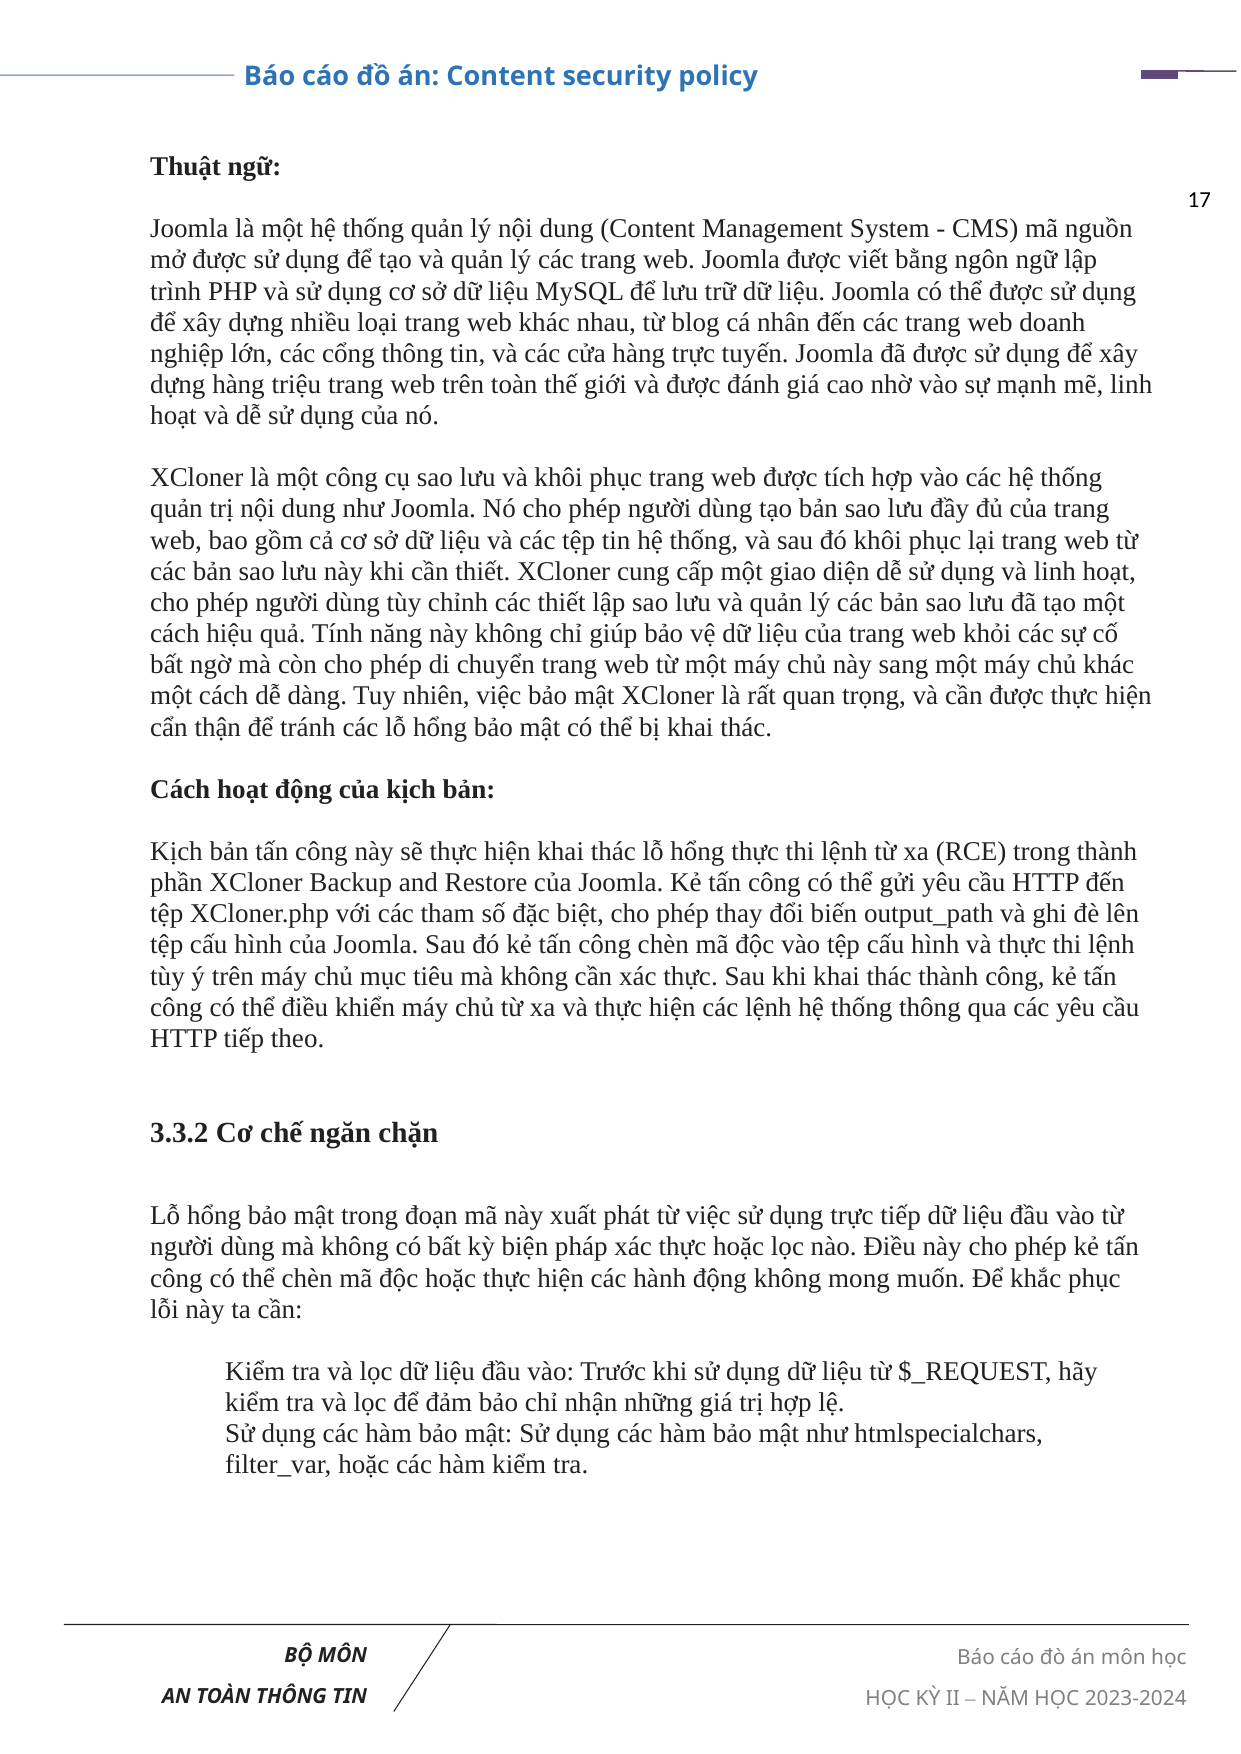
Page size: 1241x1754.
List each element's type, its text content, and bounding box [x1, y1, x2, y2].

text Thuật ngữ: [150, 150, 1153, 181]
text Joomla là một hệ thống quản lý nội dung (Content Management System - CMS) mã nguồn mở được sử dụng để tạo và quản lý các trang web. Joomla được viết bằng ngôn ngữ lập trình PHP và sử dụng cơ sở dữ liệu MySQL để lưu trữ dữ liệu. Joomla có thể được sử dụng để xây dựng nhiều loại trang web khác nhau, từ blog cá nhân đến các trang web doanh nghiệp lớn, các cổng thông tin, và các cửa hàng trực tuyến. Joomla đã được sử dụng để xây dựng hàng triệu trang web trên toàn thế giới và được đánh giá cao nhờ vào sự mạnh mẽ, linh hoạt và dễ sử dụng của nó. [150, 212, 1153, 430]
subtitle 3.3.2 Cơ chế ngăn chặn [150, 1116, 1153, 1149]
text Sử dụng các hàm bảo mật: Sử dụng các hàm bảo mật như htmlspecialchars, filter_var, hoặc các hàm kiểm tra. [225, 1417, 1153, 1480]
text XCloner là một công cụ sao lưu và khôi phục trang web được tích hợp vào các hệ thống quản trị nội dung như Joomla. Nó cho phép người dùng tạo bản sao lưu đầy đủ của trang web, bao gồm cả cơ sở dữ liệu và các tệp tin hệ thống, và sau đó khôi phục lại trang web từ các bản sao lưu này khi cần thiết. XCloner cung cấp một giao diện dễ sử dụng và linh hoạt, cho phép người dùng tùy chỉnh các thiết lập sao lưu và quản lý các bản sao lưu đã tạo một cách hiệu quả. Tính năng này không chỉ giúp bảo vệ dữ liệu của trang web khỏi các sự cố bất ngờ mà còn cho phép di chuyển trang web từ một máy chủ này sang một máy chủ khác một cách dễ dàng. Tuy nhiên, việc bảo mật XCloner là rất quan trọng, và cần được thực hiện cẩn thận để tránh các lỗ hổng bảo mật có thể bị khai thác. [150, 461, 1153, 742]
text Kiểm tra và lọc dữ liệu đầu vào: Trước khi sử dụng dữ liệu từ $_REQUEST, hãy kiểm tra và lọc để đảm bảo chỉ nhận những giá trị hợp lệ. [225, 1355, 1153, 1417]
text Kịch bản tấn công này sẽ thực hiện khai thác lỗ hổng thực thi lệnh từ xa (RCE) trong thành phần XCloner Backup and Restore của Joomla. Kẻ tấn công có thể gửi yêu cầu HTTP đến tệp XCloner.php với các tham số đặc biệt, cho phép thay đổi biến output_path và ghi đè lên tệp cấu hình của Joomla. Sau đó kẻ tấn công chèn mã độc vào tệp cấu hình và thực thi lệnh tùy ý trên máy chủ mục tiêu mà không cần xác thực. Sau khi khai thác thành công, kẻ tấn công có thể điều khiển máy chủ từ xa và thực hiện các lệnh hệ thống thông qua các yêu cầu HTTP tiếp theo. [150, 835, 1153, 1053]
text Cách hoạt động của kịch bản: [150, 773, 1153, 804]
text Lỗ hổng bảo mật trong đoạn mã này xuất phát từ việc sử dụng trực tiếp dữ liệu đầu vào từ người dùng mà không có bất kỳ biện pháp xác thực hoặc lọc nào. Điều này cho phép kẻ tấn công có thể chèn mã độc hoặc thực hiện các hành động không mong muốn. Để khắc phục lỗi này ta cần: [150, 1199, 1153, 1324]
